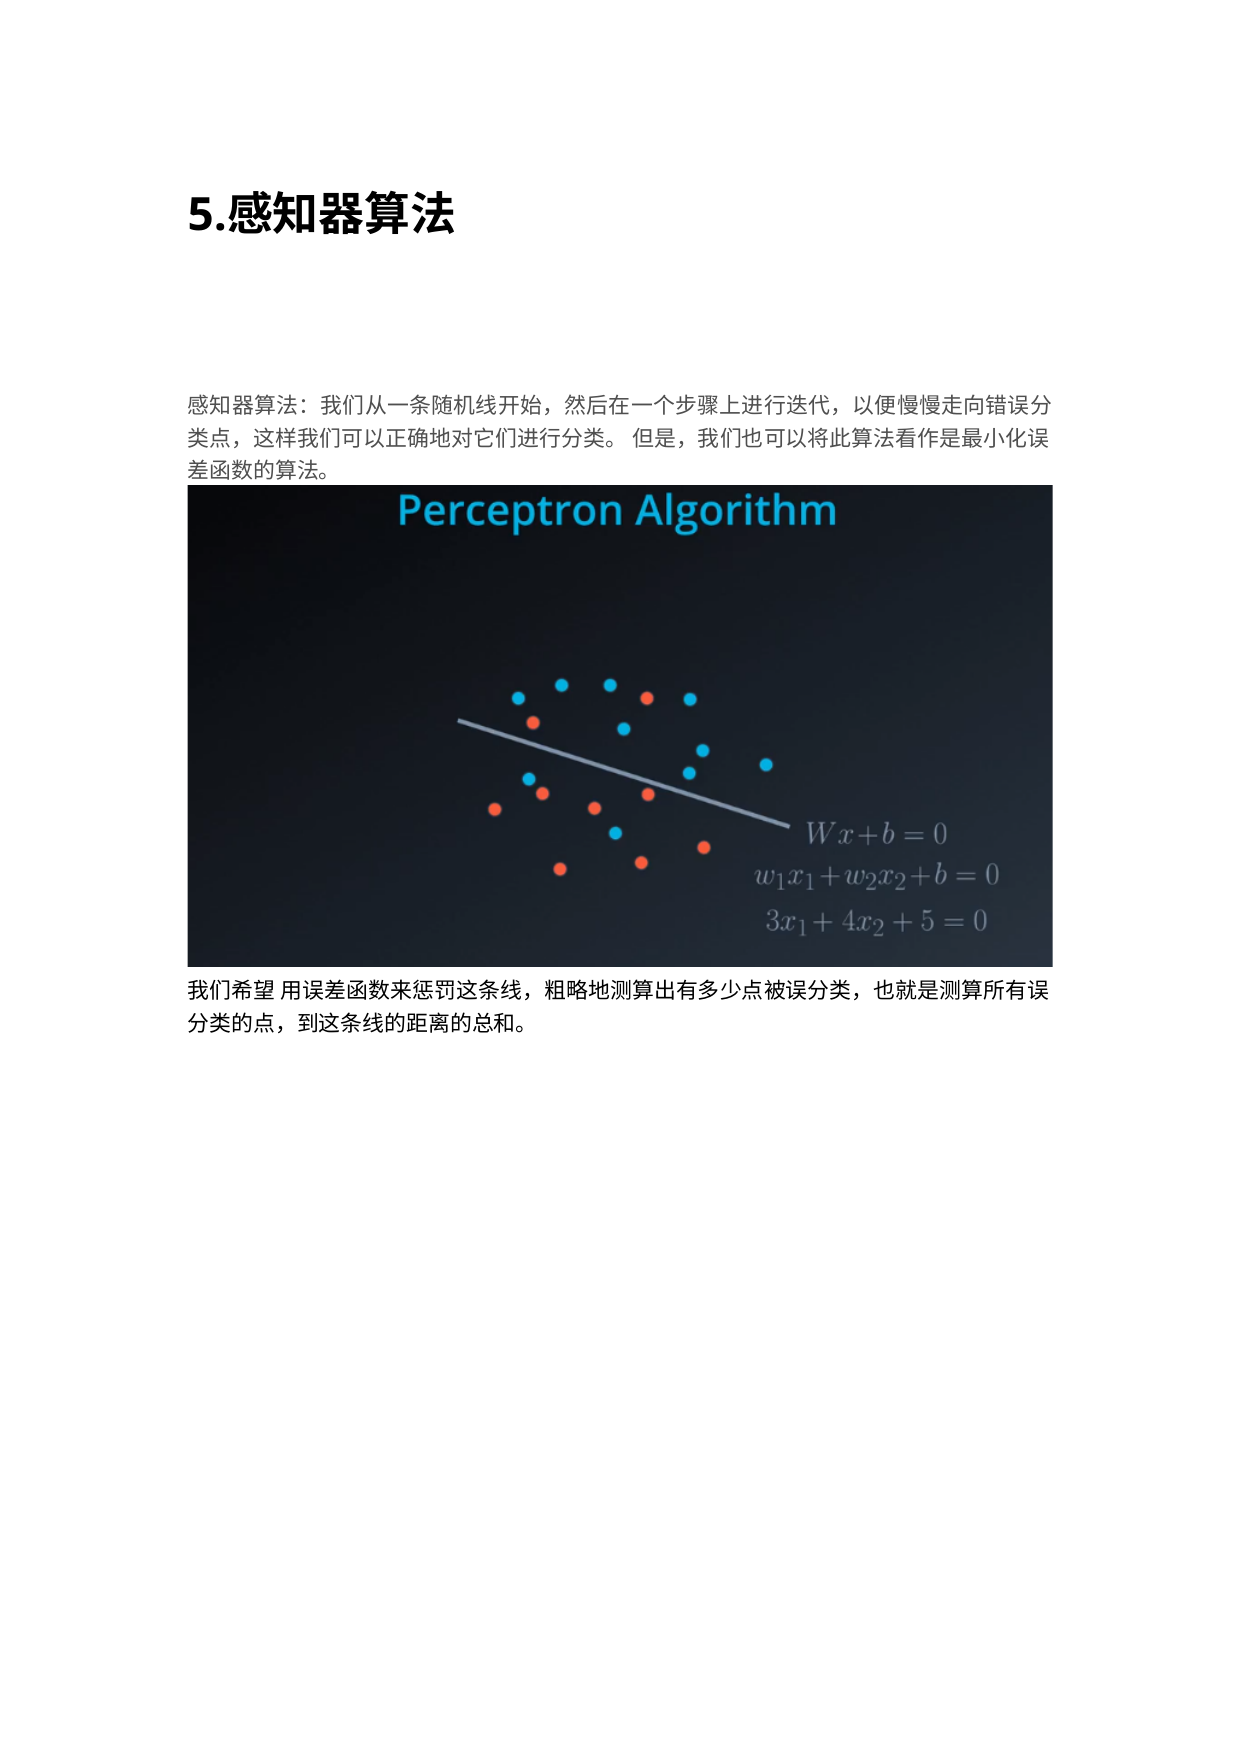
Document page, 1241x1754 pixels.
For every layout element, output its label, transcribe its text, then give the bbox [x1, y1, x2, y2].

subtitle 5.感知器算法 [187, 162, 1053, 259]
text 我们希望 用误差函数来惩罚这条线，粗略地测算出有多少点被误分类，也就是测算所有误分类的点，到这条线的距离的总和。 [187, 973, 1053, 1038]
picture [187, 485, 1053, 967]
text 感知器算法：我们从一条随机线开始，然后在一个步骤上进行迭代，以便慢慢走向错误分类点，这样我们可以正确地对它们进行分类。 但是，我们也可以将此算法看作是最小化误差函数的算法。 [187, 388, 1053, 485]
